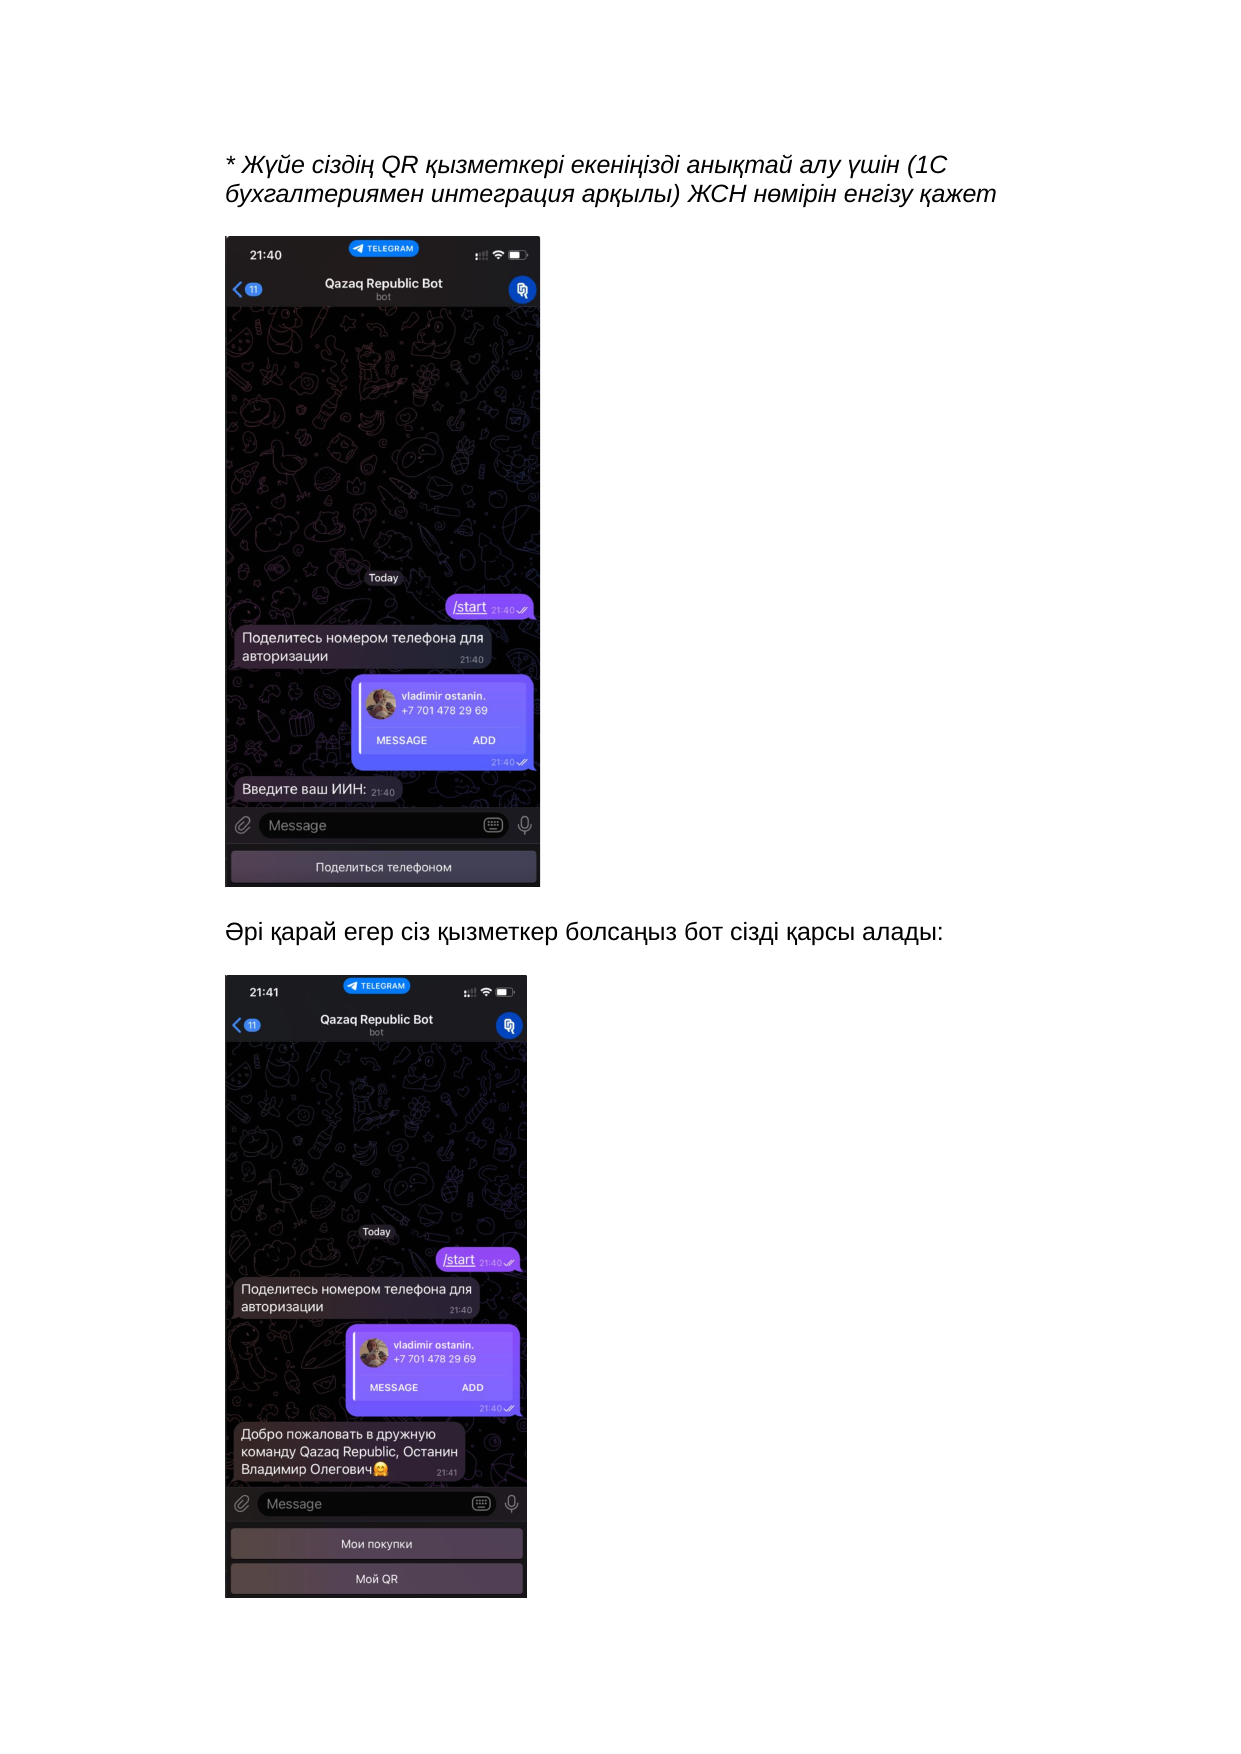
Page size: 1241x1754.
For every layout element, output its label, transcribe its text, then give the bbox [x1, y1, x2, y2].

picture [225, 236, 541, 887]
list Әрі қарай егер сіз қызметкер болсаңыз бот сізді қарсы алады: [225, 917, 1090, 946]
picture [225, 975, 527, 1598]
